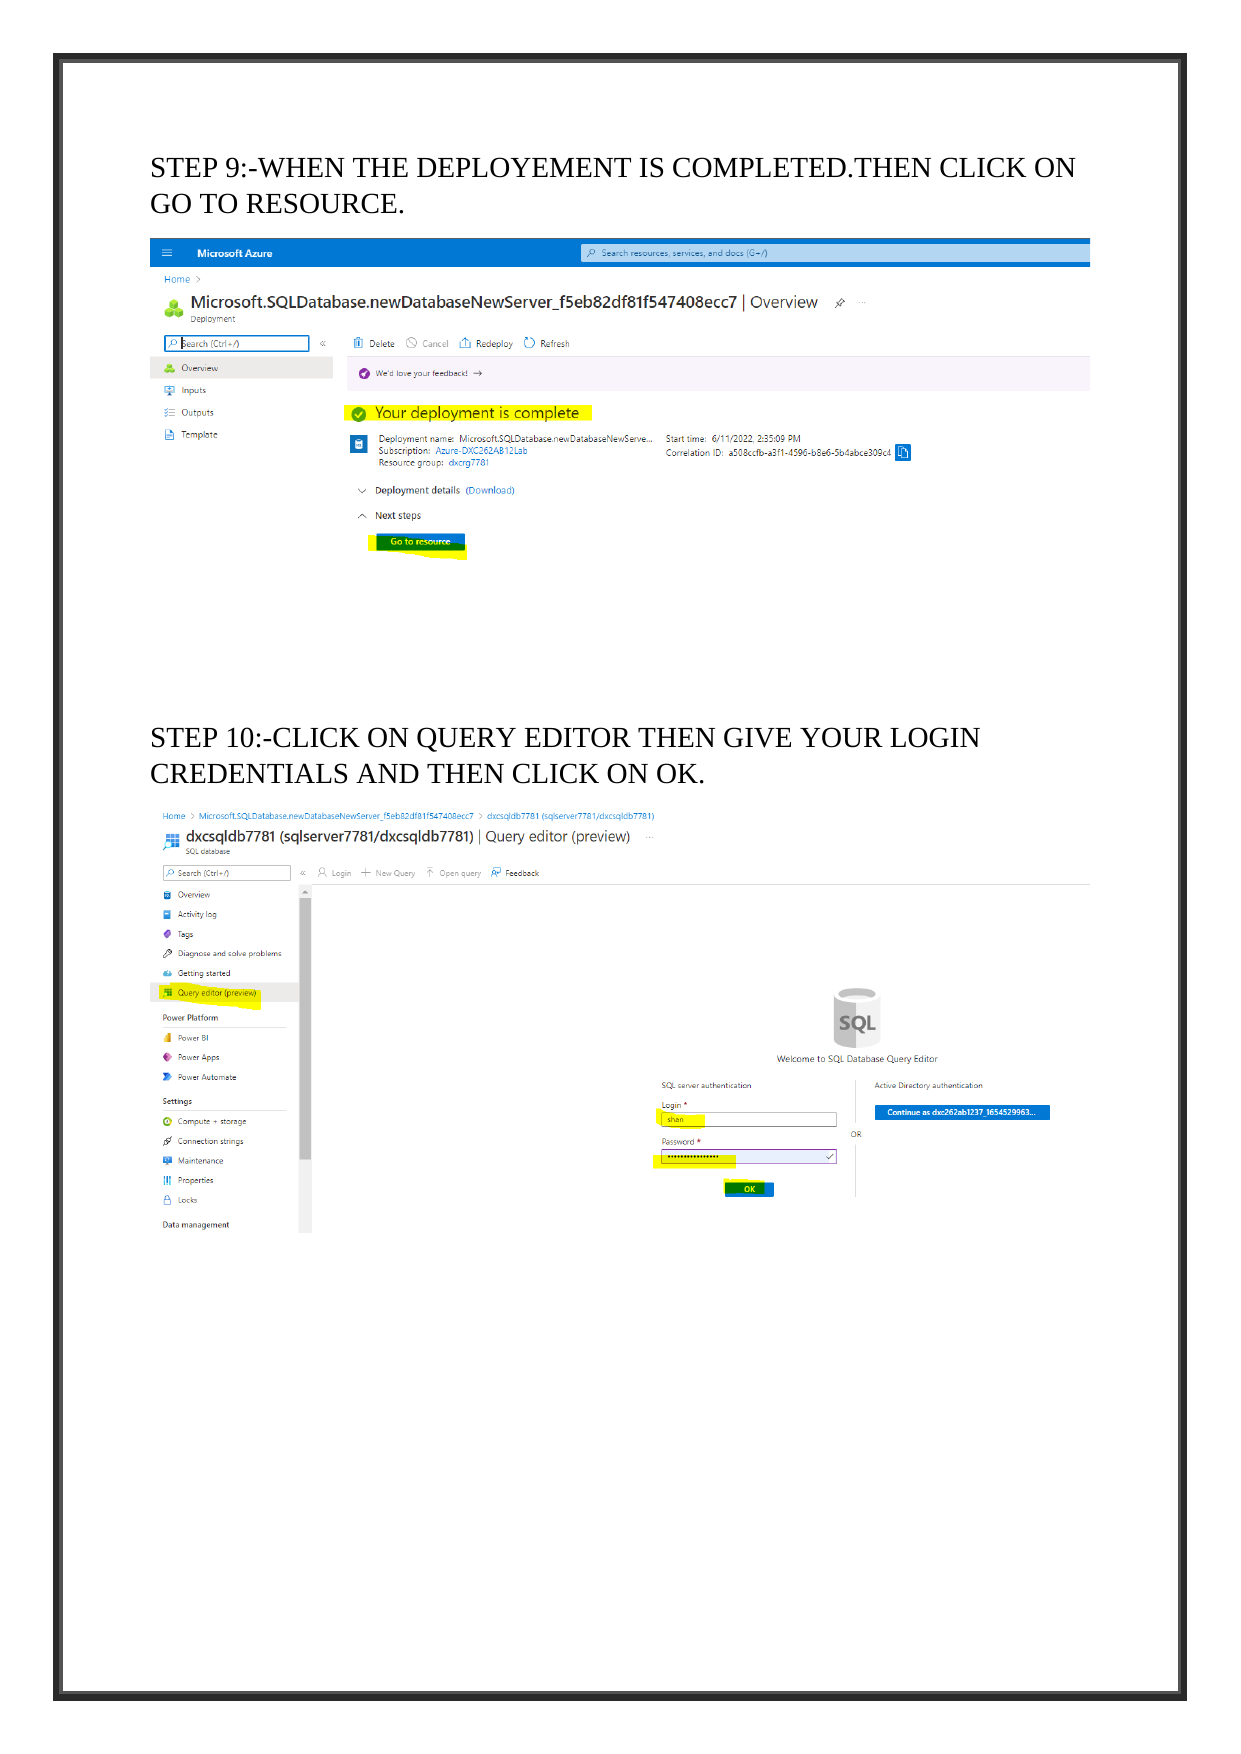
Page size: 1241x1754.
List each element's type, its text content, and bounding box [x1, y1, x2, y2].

picture [150, 238, 1091, 702]
text STEP 9:-WHEN THE DEPLOYEMENT IS COMPLETED.THEN CLICK ON GO TO RESOURCE. [150, 150, 1090, 220]
text STEP 10:-CLICK ON QUERY EDITOR THEN GIVE YOUR LOGIN CREDENTIALS AND THEN CLICK ON OK. [150, 721, 1090, 790]
picture [150, 809, 1091, 1233]
